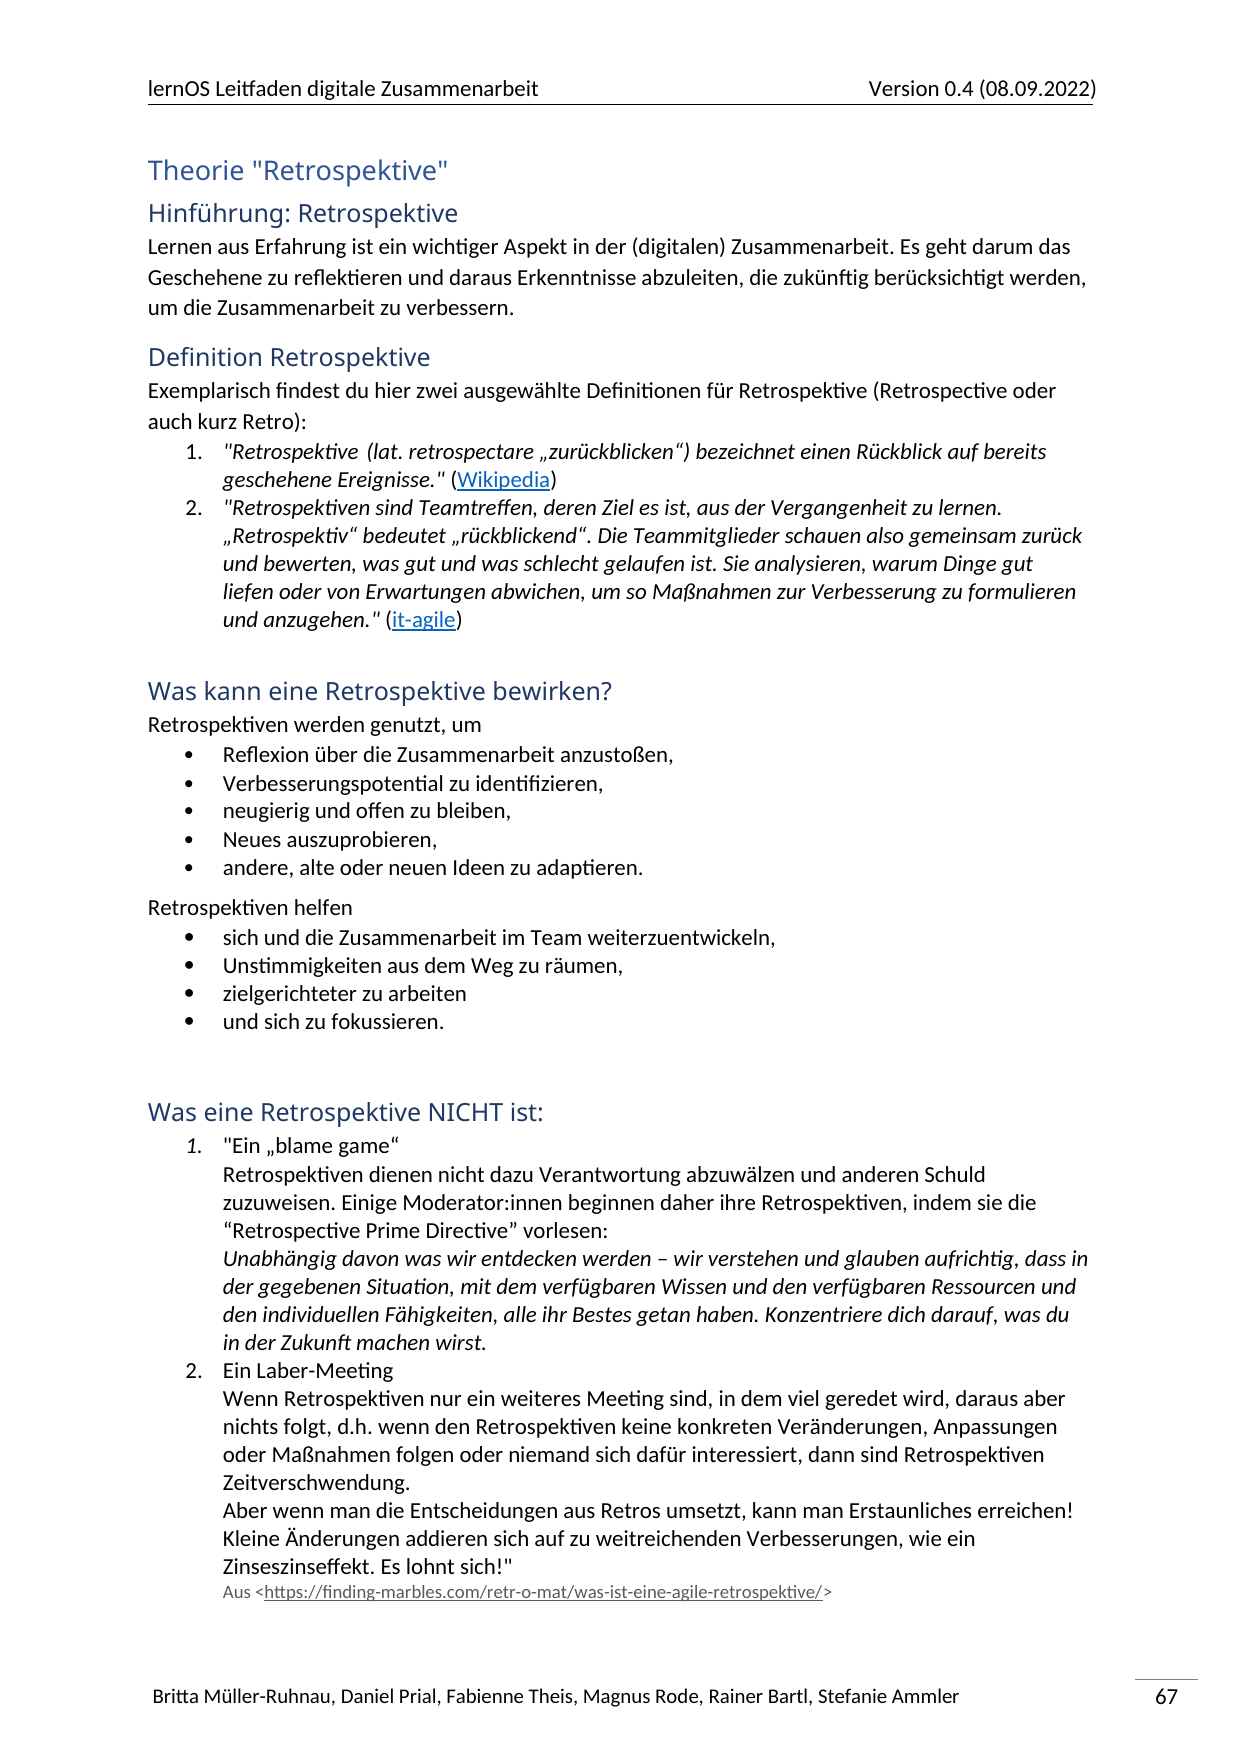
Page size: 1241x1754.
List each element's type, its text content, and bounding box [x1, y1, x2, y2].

list "Retrospektiven sind Teamtreffen, deren Ziel es ist, aus der Vergangenheit zu lernen. „Retrospektiv“ bedeutet „rückblickend“. Die Teammitglieder schauen also gemeinsam zurück und bewerten, was gut und was schlecht gelaufen ist. Sie analysieren, warum Dinge gut liefen oder von Erwartungen abwichen, um so Maßnahmen zur Verbesserung zu formulieren und anzugehen." (it-agile) [185, 493, 1093, 633]
list und sich zu fokussieren. [185, 1007, 1093, 1036]
list Ein Laber-Meeting Wenn Retrospektiven nur ein weiteres Meeting sind, in dem viel geredet wird, daraus aber nichts folgt, d.h. wenn den Retrospektiven keine konkreten Veränderungen, Anpassungen oder Maßnahmen folgen oder niemand sich dafür interessiert, dann sind Retrospektiven Zeitverschwendung. Aber wenn man die Entscheidungen aus Retros umsetzt, kann man Erstaunliches erreichen! Kleine Änderungen addieren sich auf zu weitreichenden Verbesserungen, wie ein Zinseszinseffekt. Es lohnt sich!" Aus <https://finding-marbles.com/retr-o-mat/was-ist-eine-agile-retrospektive/> [185, 1356, 1093, 1603]
list andere, alte oder neuen Ideen zu adaptieren. [185, 853, 1093, 881]
subtitle Theorie "Retrospektive" [148, 152, 1093, 189]
list Verbesserungspotential zu identifizieren, [185, 769, 1093, 797]
list "Retrospektive (lat. retrospectare „zurückblicken“) bezeichnet einen Rückblick auf bereits geschehene Ereignisse." (Wikipedia) [185, 437, 1093, 493]
subtitle Was kann eine Retrospektive bewirken? [148, 674, 1093, 708]
list neugierig und offen zu bleiben, [185, 797, 1093, 825]
text Exemplarisch findest du hier zwei ausgewählte Definitionen für Retrospektive (Retrospective oder auch kurz Retro): [148, 377, 1093, 435]
list Unstimmigkeiten aus dem Weg zu räumen, [185, 951, 1093, 979]
subtitle Hinführung: Retrospektive [148, 196, 1093, 230]
list Neues auszuprobieren, [185, 825, 1093, 853]
list zielgerichteter zu arbeiten [185, 979, 1093, 1007]
subtitle Definition Retrospektive [148, 340, 1093, 374]
text Retrospektiven werden genutzt, um [148, 710, 1093, 738]
list "Ein „blame game“ Retrospektiven dienen nicht dazu Verantwortung abzuwälzen und anderen Schuld zuzuweisen. Einige Moderator:innen beginnen daher ihre Retrospektiven, indem sie die “Retrospective Prime Directive” vorlesen: Unabhängig davon was wir entdecken werden – wir verstehen und glauben aufrichtig, dass in der gegebenen Situation, mit dem verfügbaren Wissen und den verfügbaren Ressourcen und den individuellen Fähigkeiten, alle ihr Bestes getan haben. Konzentriere dich darauf, was du in der Zukunft machen wirst. [185, 1132, 1093, 1356]
list Reflexion über die Zusammenarbeit anzustoßen, [185, 741, 1093, 769]
text Retrospektiven helfen [148, 893, 1093, 921]
list sich und die Zusammenarbeit im Team weiterzuentwickeln, [185, 923, 1093, 951]
subtitle Was eine Retrospektive NICHT ist: [148, 1095, 1093, 1129]
text Lernen aus Erfahrung ist ein wichtiger Aspekt in der (digitalen) Zusammenarbeit. Es geht darum das Geschehene zu reflektieren und daraus Erkenntnisse abzuleiten, die zukünftig berücksichtigt werden, um die Zusammenarbeit zu verbessern. [148, 232, 1093, 321]
